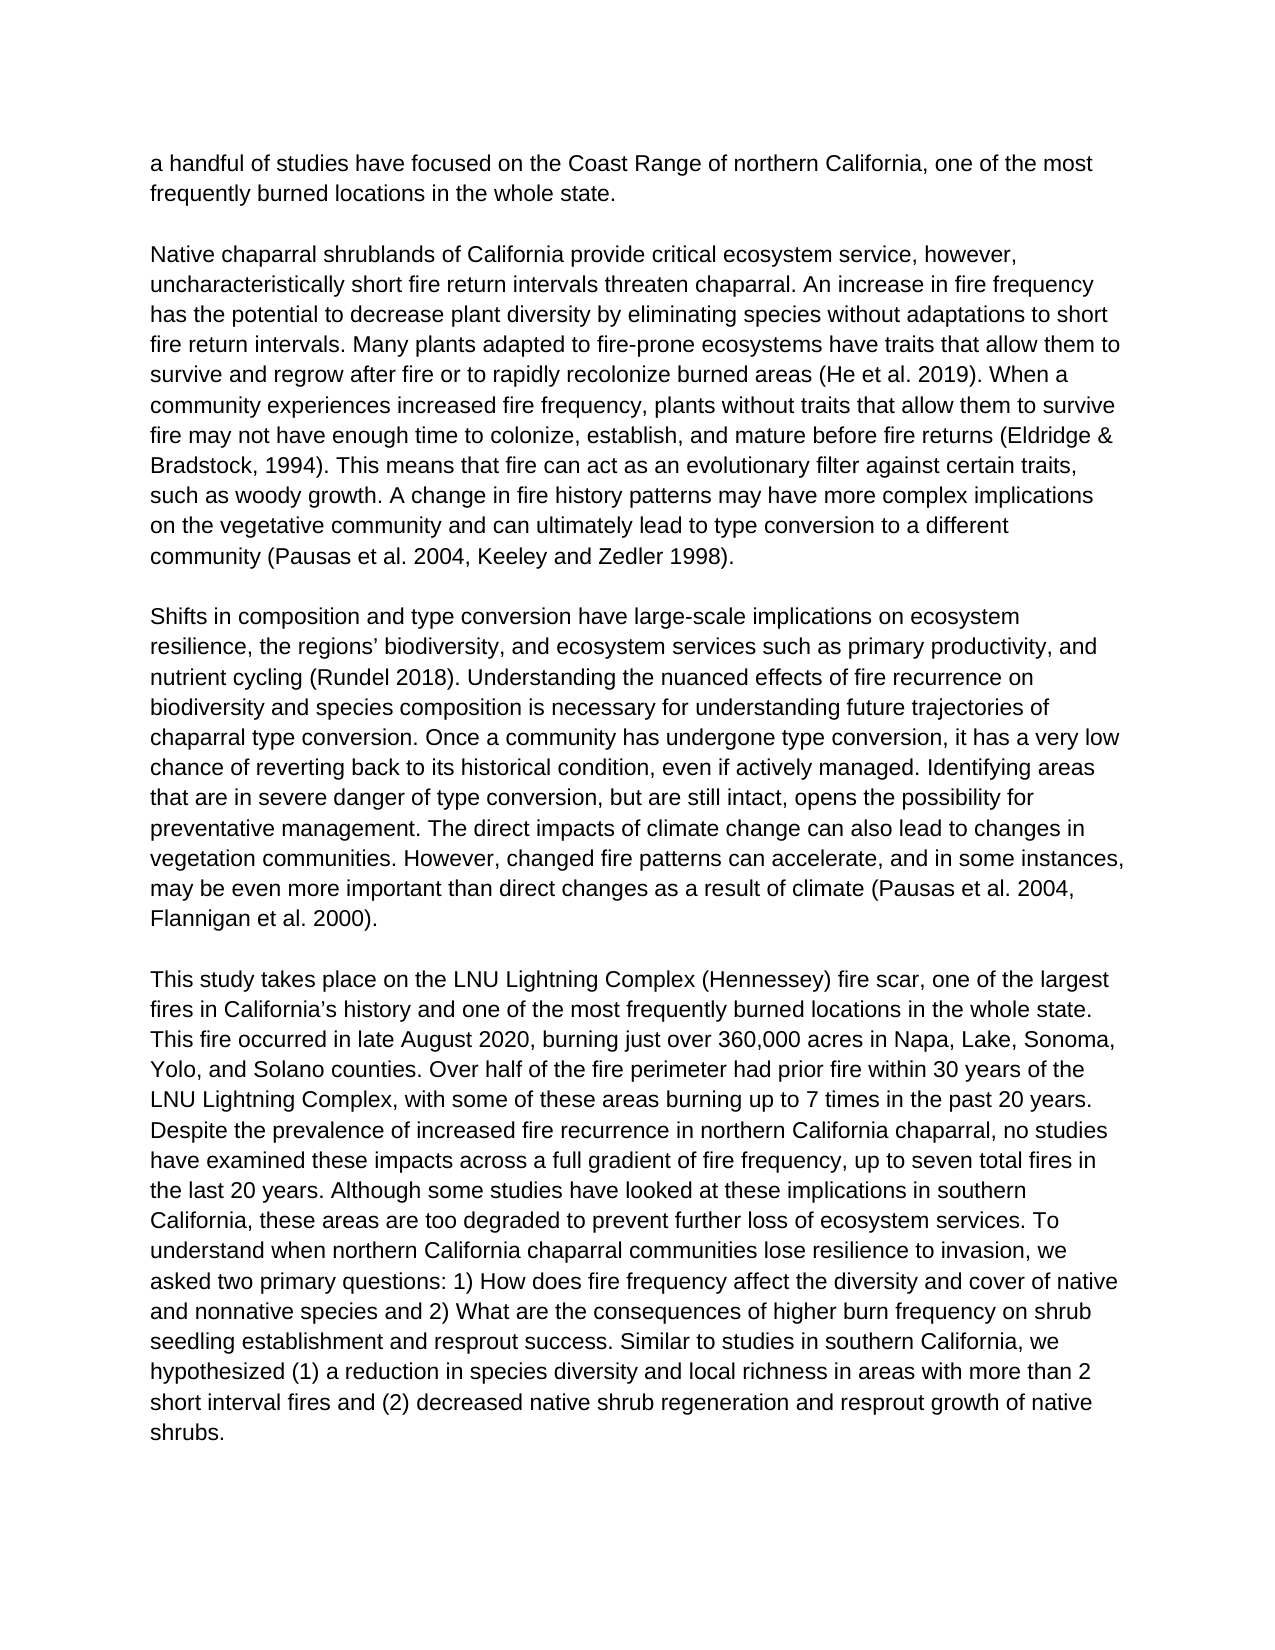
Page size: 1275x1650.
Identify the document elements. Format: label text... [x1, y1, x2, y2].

text This study takes place on the LNU Lightning Complex (Hennessey) fire scar, one of the largest fires in California’s history and one of the most frequently burned locations in the whole state. This fire occurred in late August 2020, burning just over 360,000 acres in Napa, Lake, Sonoma, Yolo, and Solano counties. Over half of the fire perimeter had prior fire within 30 years of the LNU Lightning Complex, with some of these areas burning up to 7 times in the past 20 years. Despite the prevalence of increased fire recurrence in northern California chaparral, no studies have examined these impacts across a full gradient of fire frequency, up to seven total fires in the last 20 years. Although some studies have looked at these implications in southern California, these areas are too degraded to prevent further loss of ecosystem services. To understand when northern California chaparral communities lose resilience to invasion, we asked two primary questions: 1) How does fire frequency affect the diversity and cover of native and nonnative species and 2) What are the consequences of higher burn frequency on shrub seedling establishment and resprout success. Similar to studies in southern California, we hypothesized (1) a reduction in species diversity and local richness in areas with more than 2 short interval fires and (2) decreased native shrub regeneration and resprout growth of native shrubs. [150, 966, 1125, 1445]
text may be even more important than direct changes as a result of climate (Pausas et al. 2004, [150, 875, 1125, 901]
text Native chaparral shrublands of California provide critical ecosystem service, however, uncharacteristically short fire return intervals threaten chaparral. An increase in fire frequency has the potential to decrease plant diversity by eliminating species without adaptations to short fire return intervals. Many plants adapted to fire-prone ecosystems have traits that allow them to survive and regrow after fire or to rapidly recolonize burned areas (He et al. 2019). When a community experiences increased fire frequency, plants without traits that allow them to survive fire may not have enough time to colonize, establish, and mature before fire returns (Eldridge & Bradstock, 1994). This means that fire can act as an evolutionary filter against certain traits, such as woody growth. A change in fire history patterns may have more complex implications on the vegetative community and can ultimately lead to type conversion to a different community (Pausas et al. 2004, Keeley and Zedler 1998). [150, 241, 1125, 569]
text that are in severe danger of type conversion, but are still intact, opens the possibility for [150, 784, 1125, 811]
text preventative management. The direct impacts of climate change can also lead to changes in [150, 814, 1125, 841]
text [150, 150, 1125, 207]
text chance of reverting back to its historical condition, even if actively managed. Identifying areas [150, 754, 1125, 781]
text vegetation communities. However, changed fire patterns can accelerate, and in some instances, [150, 845, 1125, 871]
text Flannigan et al. 2000). [150, 905, 1125, 932]
text Shifts in composition and type conversion have large-scale implications on ecosystem resilience, the regions’ biodiversity, and ecosystem services such as primary productivity, and nutrient cycling (Rundel 2018). Understanding the nuanced effects of fire recurrence on biodiversity and species composition is necessary for understanding future trajectories of chaparral type conversion. Once a community has undergone type conversion, it has a very low [150, 603, 1125, 750]
